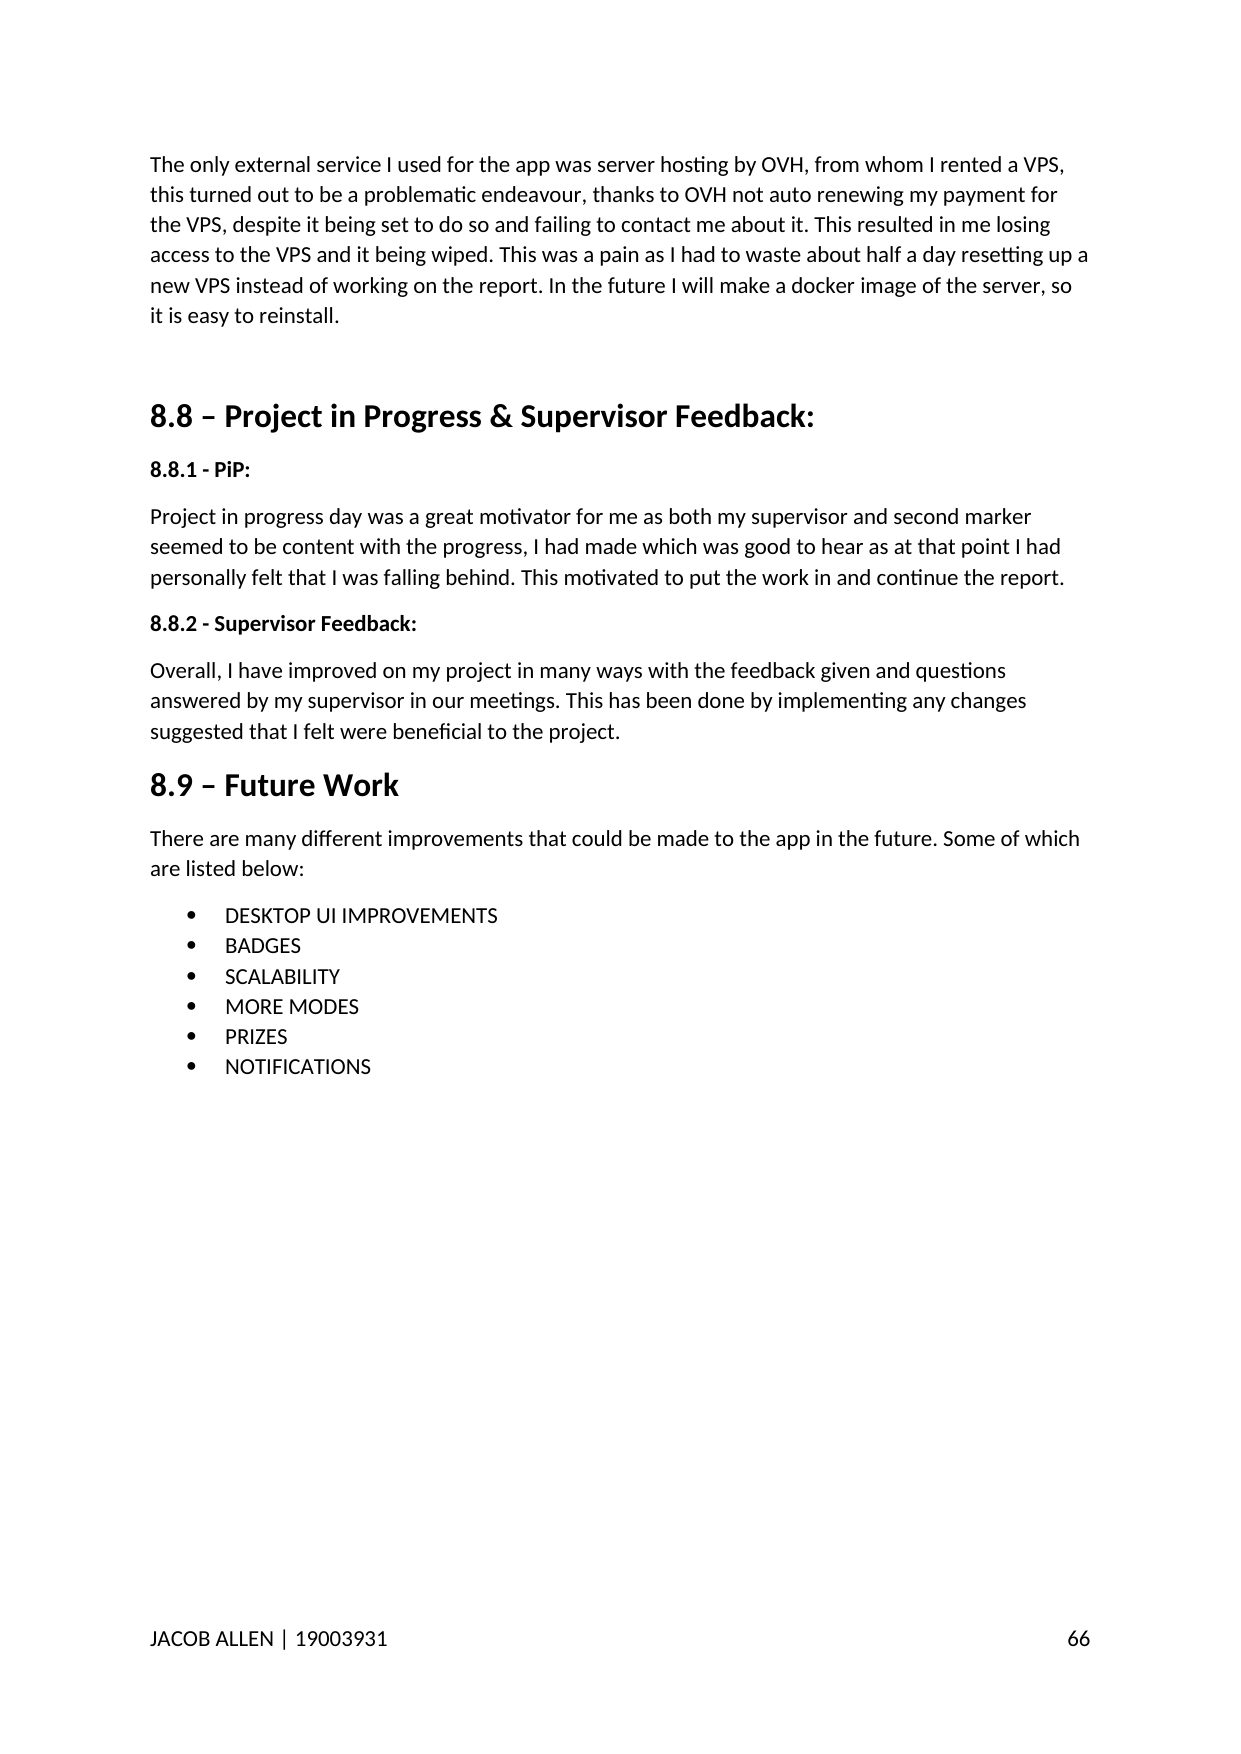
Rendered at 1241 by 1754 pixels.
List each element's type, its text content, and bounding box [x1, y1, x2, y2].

text 8.8.1 - PiP: [150, 455, 1090, 483]
text The only external service I used for the app was server hosting by OVH, from whom I rented a VPS, this turned out to be a problematic endeavour, thanks to OVH not auto renewing my payment for the VPS, despite it being set to do so and failing to contact me about it. This resulted in me losing access to the VPS and it being wiped. This was a pain as I had to waste about half a day resetting up a new VPS instead of working on the report. In the future I will make a docker image of the server, so it is easy to reinstall. [150, 150, 1090, 329]
list BADGES [187, 932, 1090, 960]
text 8.9 – Future Work [150, 764, 1090, 804]
list SCALABILITY [187, 962, 1090, 990]
list DESKTOP UI IMPROVEMENTS [187, 901, 1090, 929]
text Overall, I have improved on my project in many ways with the feedback given and questions answered by my supervisor in our meetings. This has been done by implementing any changes suggested that I felt were beneficial to the project. [150, 656, 1090, 745]
text There are many different improvements that could be made to the app in the future. Some of which are listed below: [150, 824, 1090, 883]
text Project in progress day was a great motivator for me as both my supervisor and second marker seemed to be content with the progress, I had made which was good to hear as at that point I had personally felt that I was falling behind. This motivated to put the work in and continue the report. [150, 502, 1090, 591]
text 8.8 – Project in Progress & Supervisor Feedback: [150, 395, 1090, 436]
list PRIZES [187, 1022, 1090, 1050]
text 8.8.2 - Supervisor Feedback: [150, 609, 1090, 638]
list MORE MODES [187, 992, 1090, 1020]
list NOTIFICATIONS [187, 1052, 1090, 1081]
